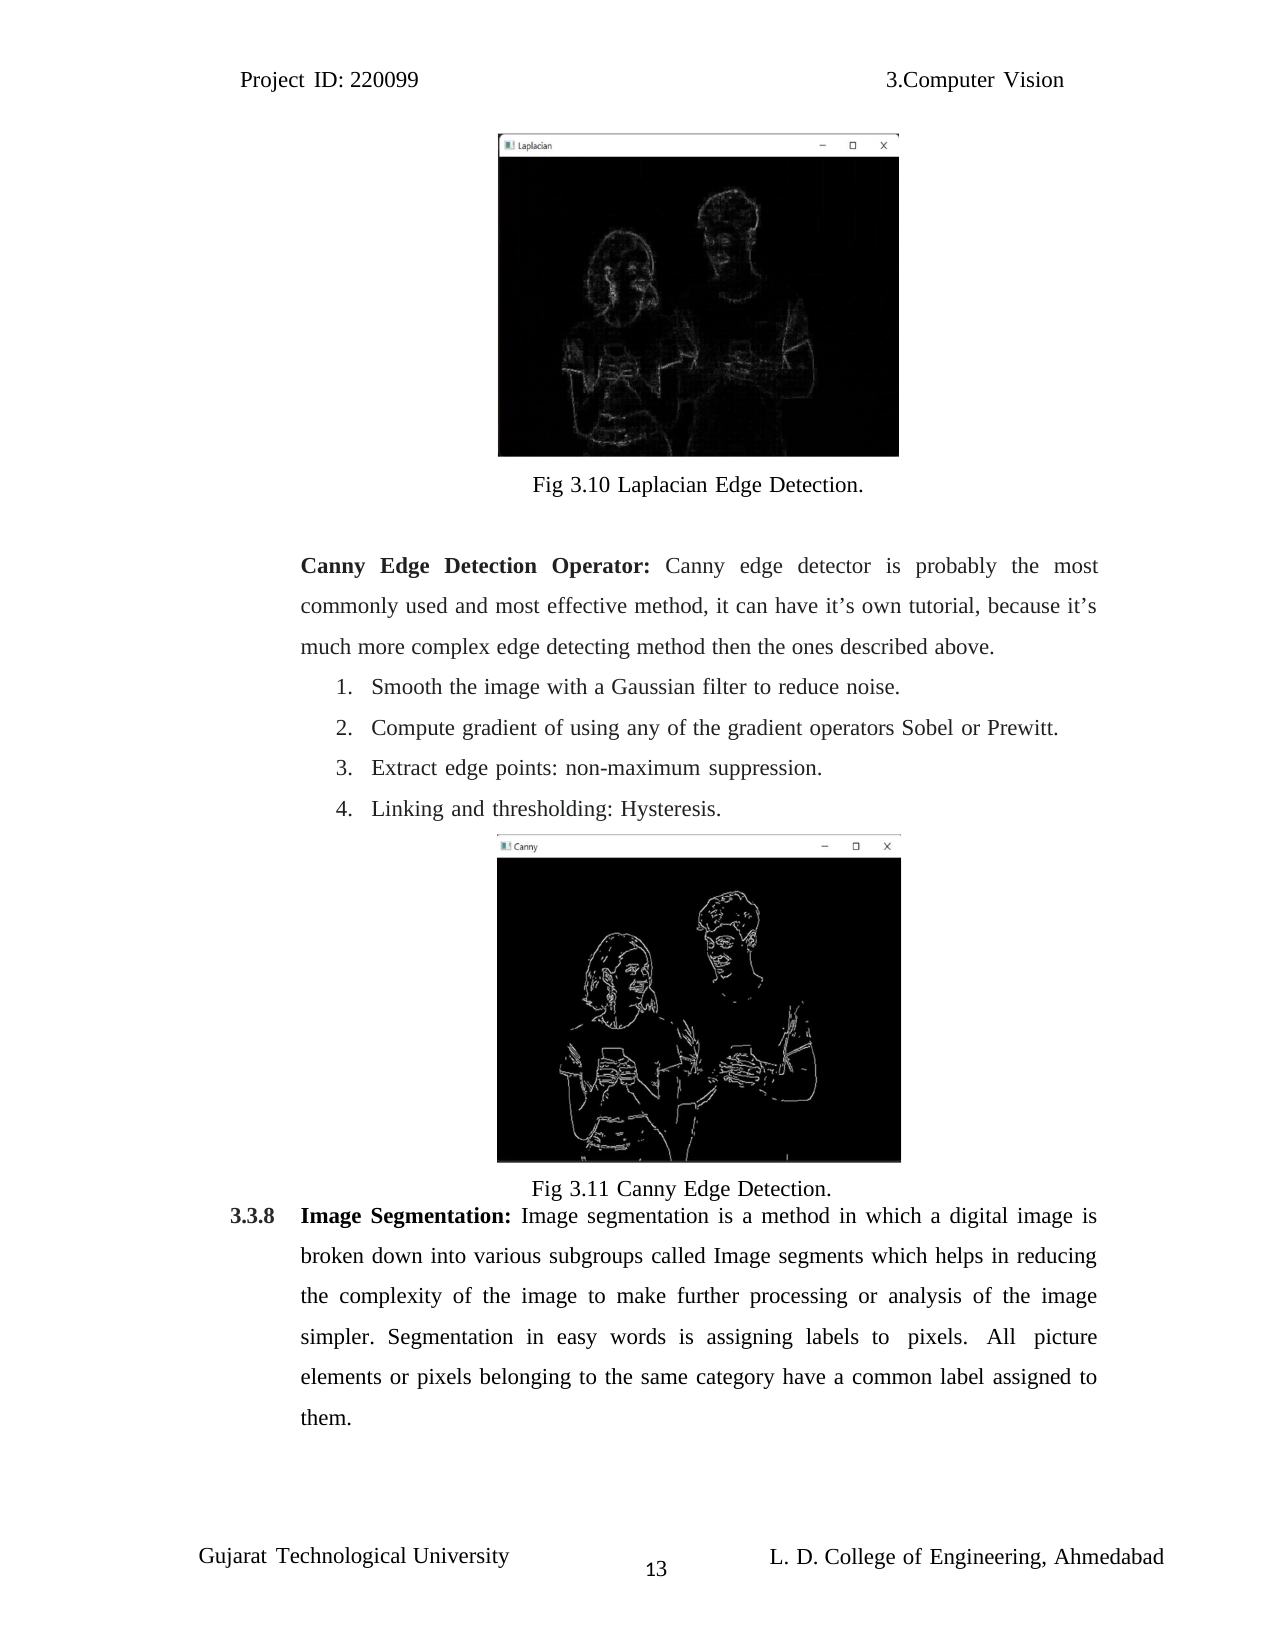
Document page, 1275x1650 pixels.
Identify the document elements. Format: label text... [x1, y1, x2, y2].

list Extract edge points: non-maximum suppression. [336, 754, 1162, 781]
text Fig 3.10 Laplacian Edge Detection. [532, 471, 1162, 498]
list Smooth the image with a Gaussian filter to reduce noise. [336, 673, 1162, 699]
picture [497, 133, 899, 457]
list Compute gradient of using any of the gradient operators Sobel or Prewitt. [336, 714, 1162, 740]
text Canny Edge Detection Operator: Canny edge detector is probably the most commonly used and most effective method, it can have it’s own tutorial, because it’s much more complex edge detecting method then the ones described above. [300, 552, 1099, 659]
list Image Segmentation: Image segmentation is a method in which a digital image is broken down into various subgroups called Image segments which helps in reducing the complexity of the image to make further processing or analysis of the image simpler. Segmentation in easy words is assigning labels to pixels. All picture elements or pixels belonging to the same category have a common label assigned to them. [230, 1202, 1098, 1430]
picture [497, 834, 902, 1163]
list Linking and thresholding: Hysteresis. [336, 795, 1162, 821]
